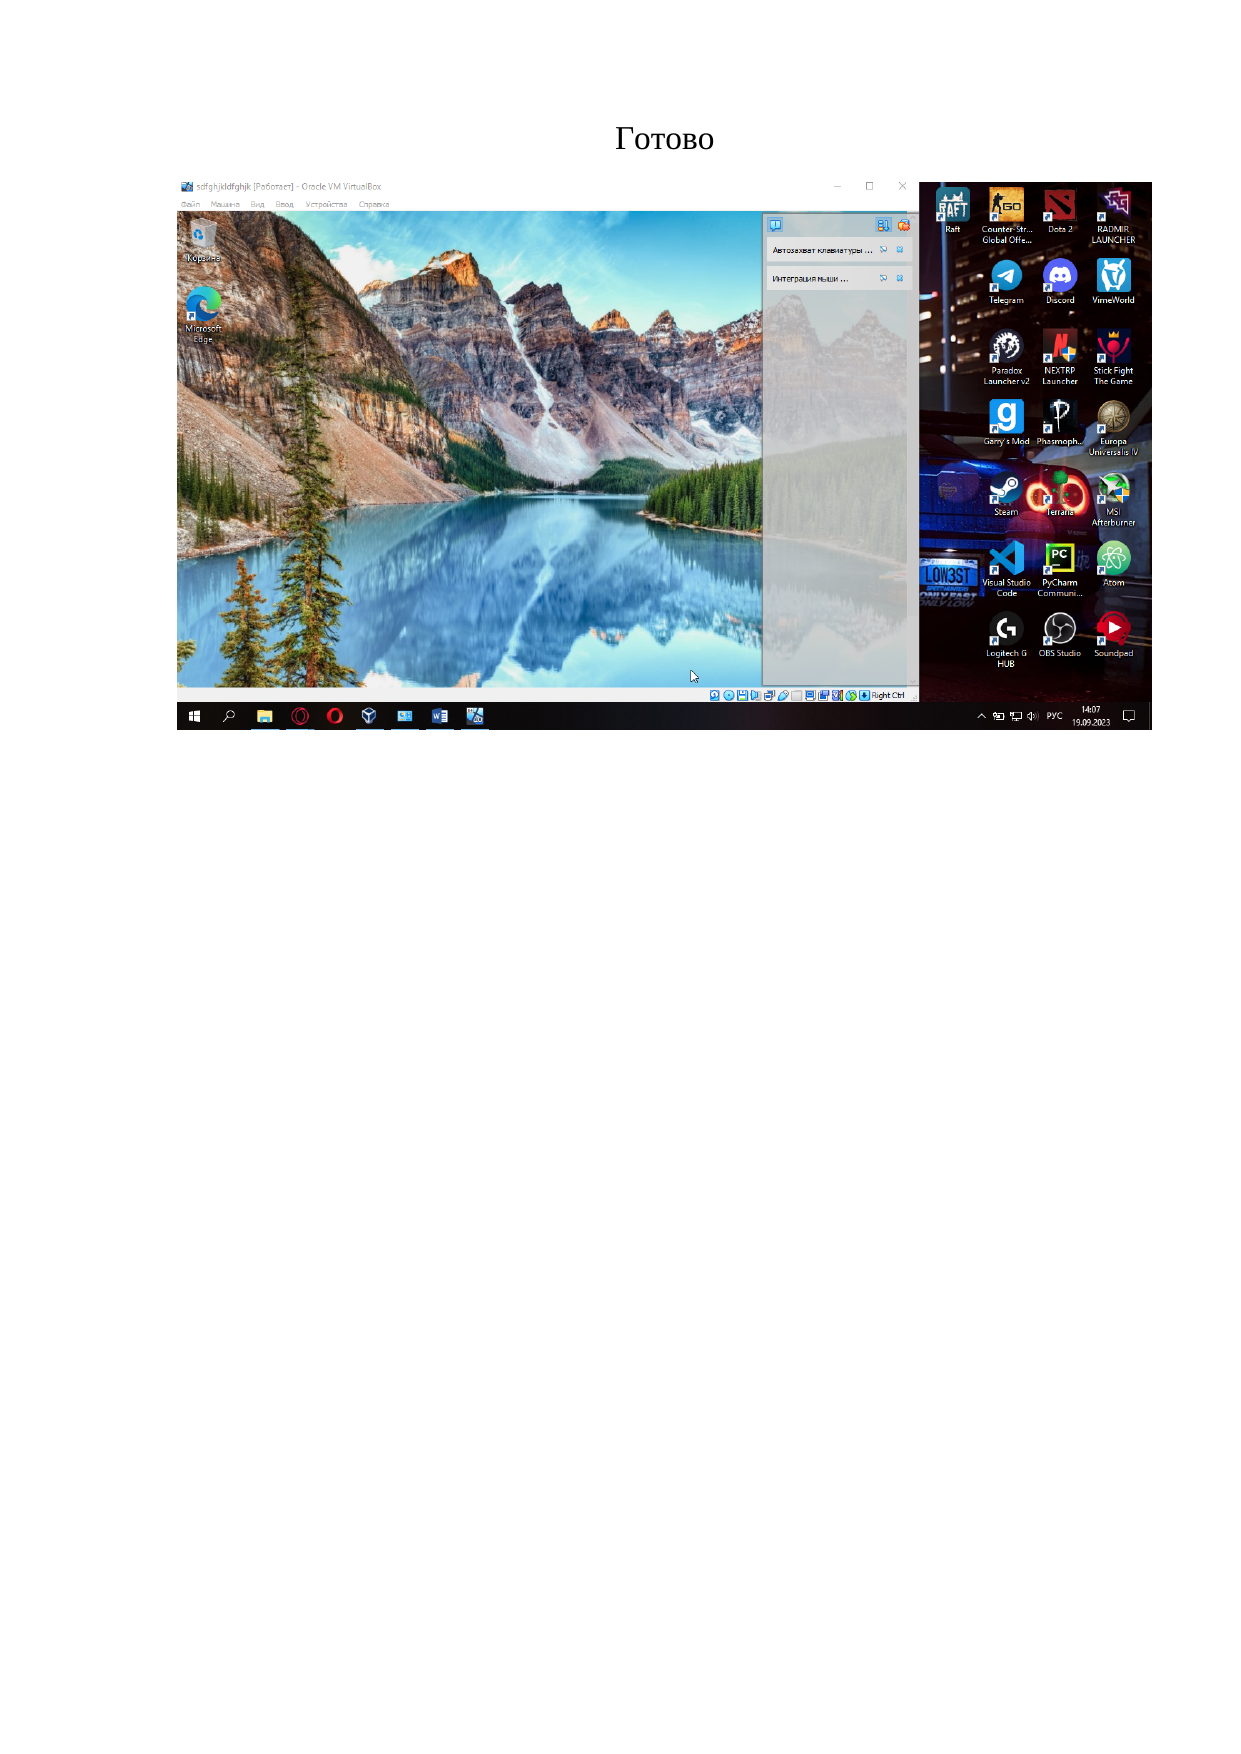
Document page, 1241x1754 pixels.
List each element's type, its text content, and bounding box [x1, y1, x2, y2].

picture [177, 182, 1152, 730]
text Готово [177, 118, 1152, 156]
